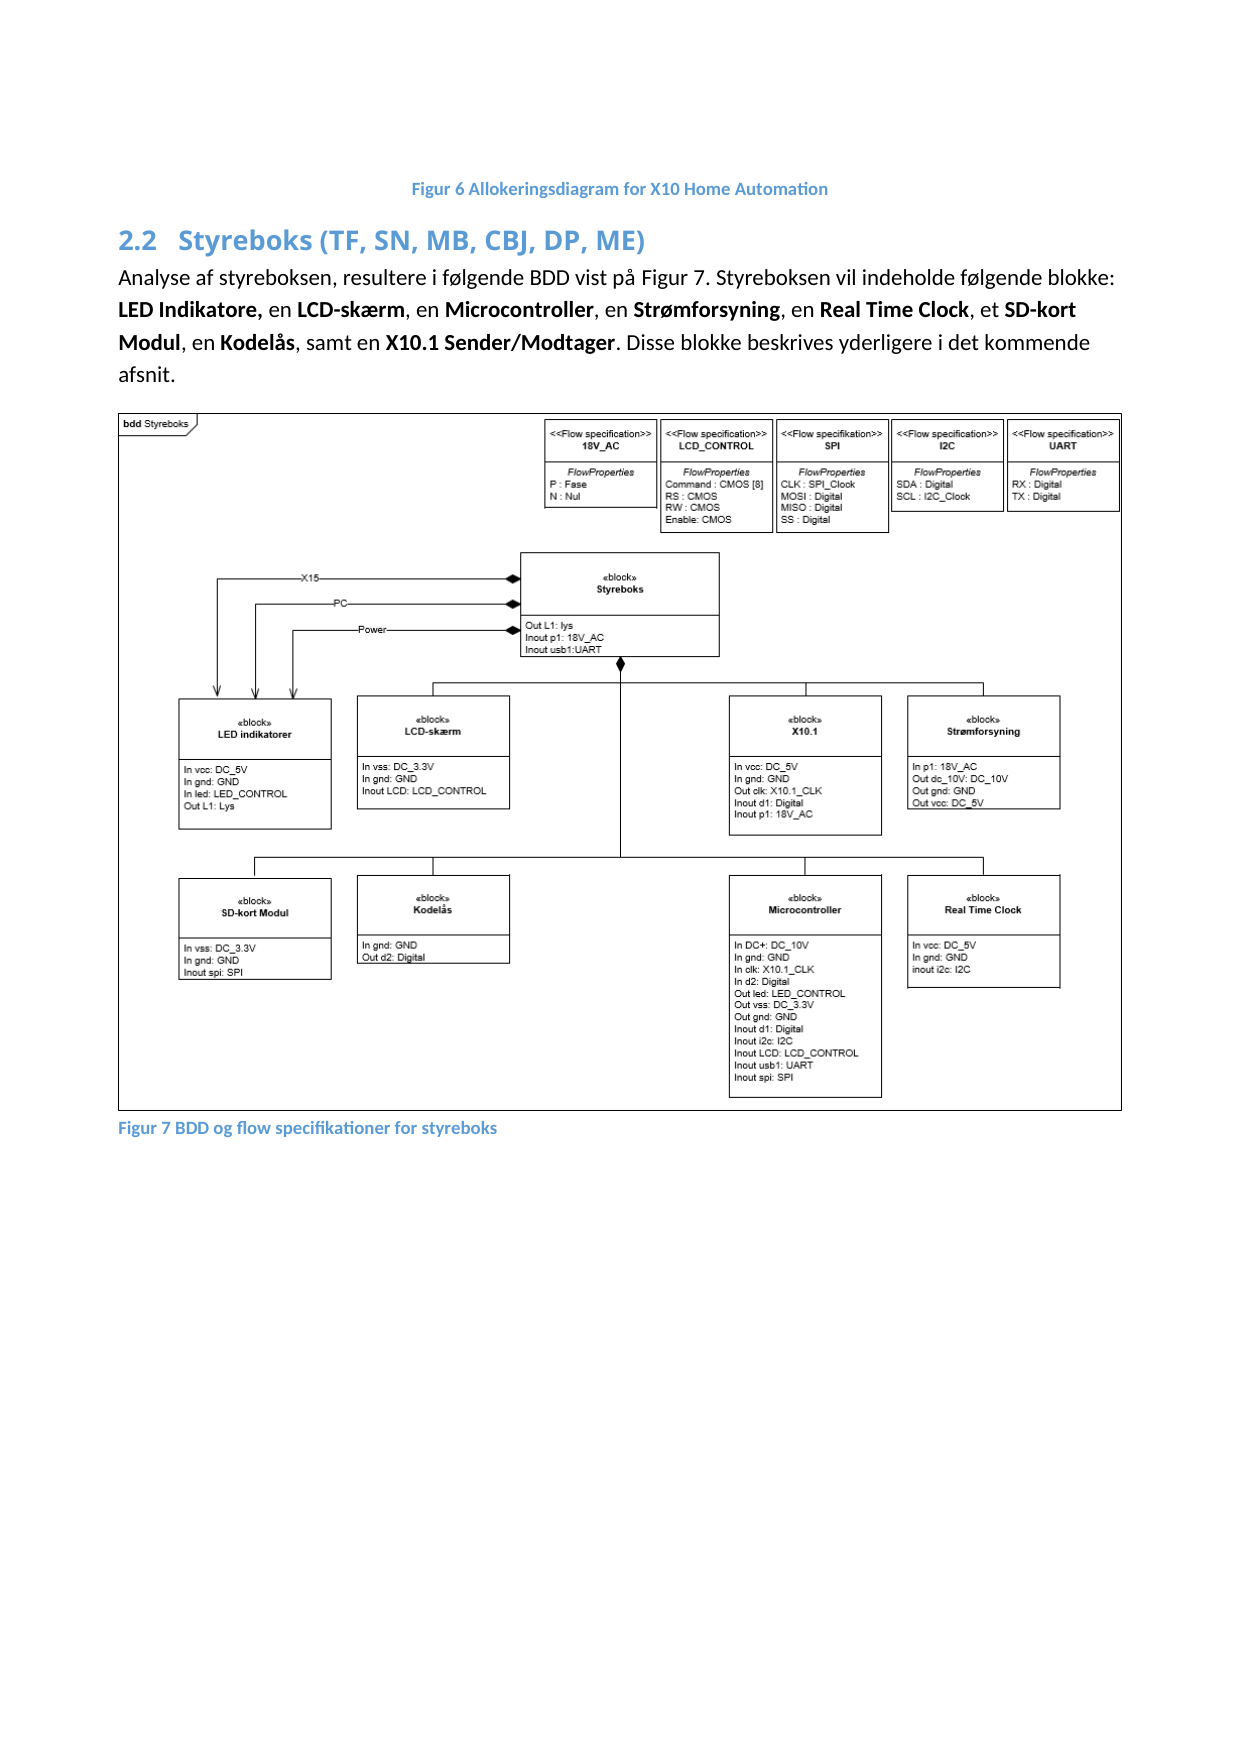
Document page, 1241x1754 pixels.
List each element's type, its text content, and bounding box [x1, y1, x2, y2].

text Analyse af styreboksen, resultere i følgende BDD vist på Figur 7. Styreboksen vil indeholde følgende blokke: LED Indikatore, en LCD-skærm, en Microcontroller, en Strømforsyning, en Real Time Clock, et SD-kort Modul, en Kodelås, samt en X10.1 Sender/Modtager. Disse blokke beskrives yderligere i det kommende afsnit. [118, 263, 1122, 388]
subtitle Styreboks (TF, SN, MB, CBJ, DP, ME) [118, 221, 1122, 258]
text Figur 7 BDD og flow specifikationer for styreboks [118, 1116, 1122, 1139]
text Figur 6 Allokeringsdiagram for X10 Home Automation [118, 177, 1122, 200]
picture [118, 412, 1123, 1112]
